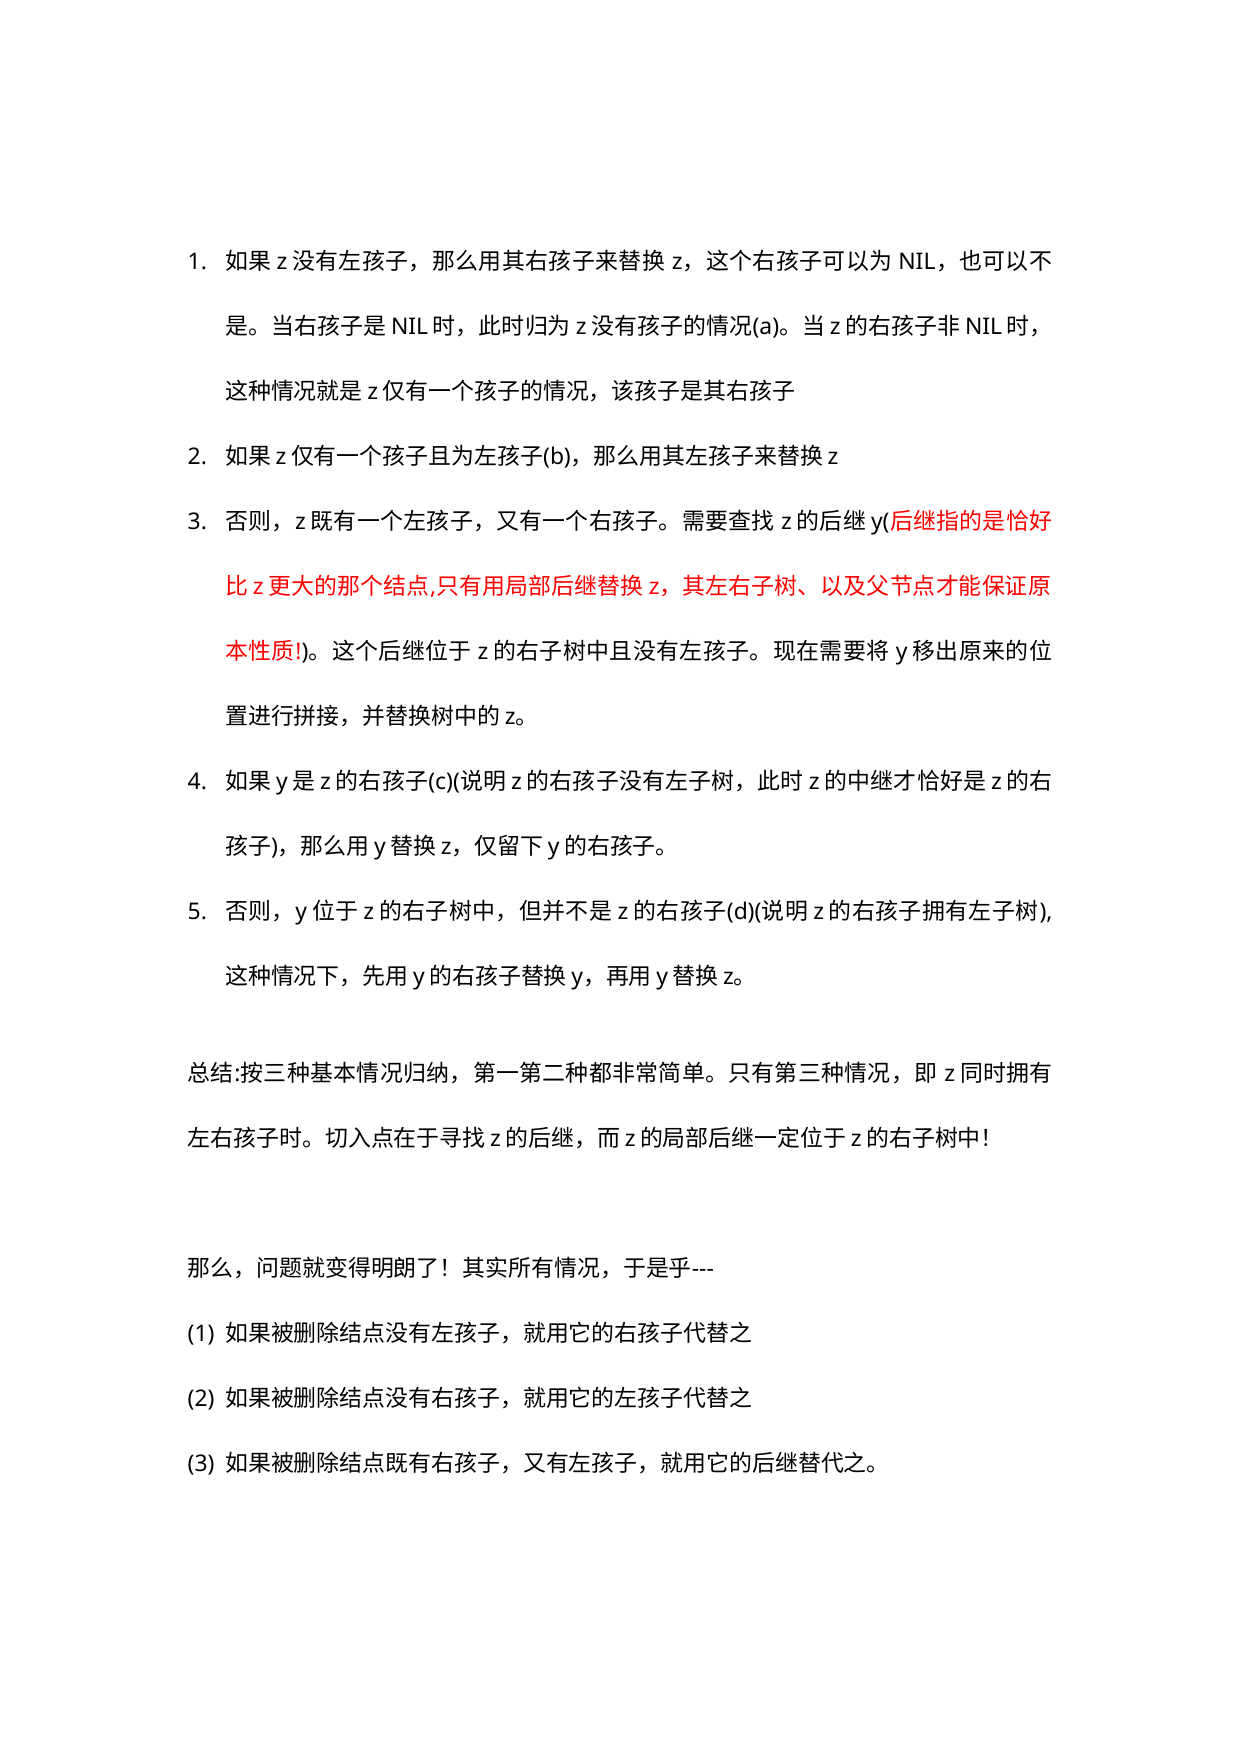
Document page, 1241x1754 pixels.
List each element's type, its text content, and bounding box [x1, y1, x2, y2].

list 如果z仅有一个孩子且为左孩子(b)，那么用其左孩子来替换z [187, 422, 1053, 487]
list 如果z没有左孩子，那么用其右孩子来替换z，这个右孩子可以为NIL，也可以不是。当右孩子是NIL时，此时归为z没有孩子的情况(a)。当z的右孩子非NIL时，这种情况就是z仅有一个孩子的情况，该孩子是其右孩子 [187, 227, 1053, 422]
text 总结:按三种基本情况归纳，第一第二种都非常简单。只有第三种情况，即z同时拥有左右孩子时。切入点在于寻找z的后继，而z的局部后继一定位于z的右子树中！ [187, 1039, 1053, 1169]
list 如果被删除结点既有右孩子，又有左孩子，就用它的后继替代之。 [187, 1429, 1053, 1494]
list 如果y是z的右孩子(c)(说明z的右孩子没有左子树，此时z的中继才恰好是z的右孩子)，那么用y替换z，仅留下y的右孩子。 [187, 747, 1053, 877]
list 如果被删除结点没有右孩子，就用它的左孩子代替之 [187, 1364, 1053, 1429]
text 那么，问题就变得明朗了！其实所有情况，于是乎--- [187, 1234, 1053, 1299]
list 否则，z既有一个左孩子，又有一个右孩子。需要查找z的后继y(后继指的是恰好比z更大的那个结点,只有用局部后继替换z，其左右子树、以及父节点才能保证原本性质!)。这个后继位于z的右子树中且没有左孩子。现在需要将y移出原来的位置进行拼接，并替换树中的z。 [187, 487, 1053, 747]
list 如果被删除结点没有左孩子，就用它的右孩子代替之 [187, 1299, 1053, 1364]
list 否则，y位于z的右子树中，但并不是z的右孩子(d)(说明z的右孩子拥有左子树),这种情况下，先用y的右孩子替换y，再用y替换z。 [187, 877, 1053, 1007]
